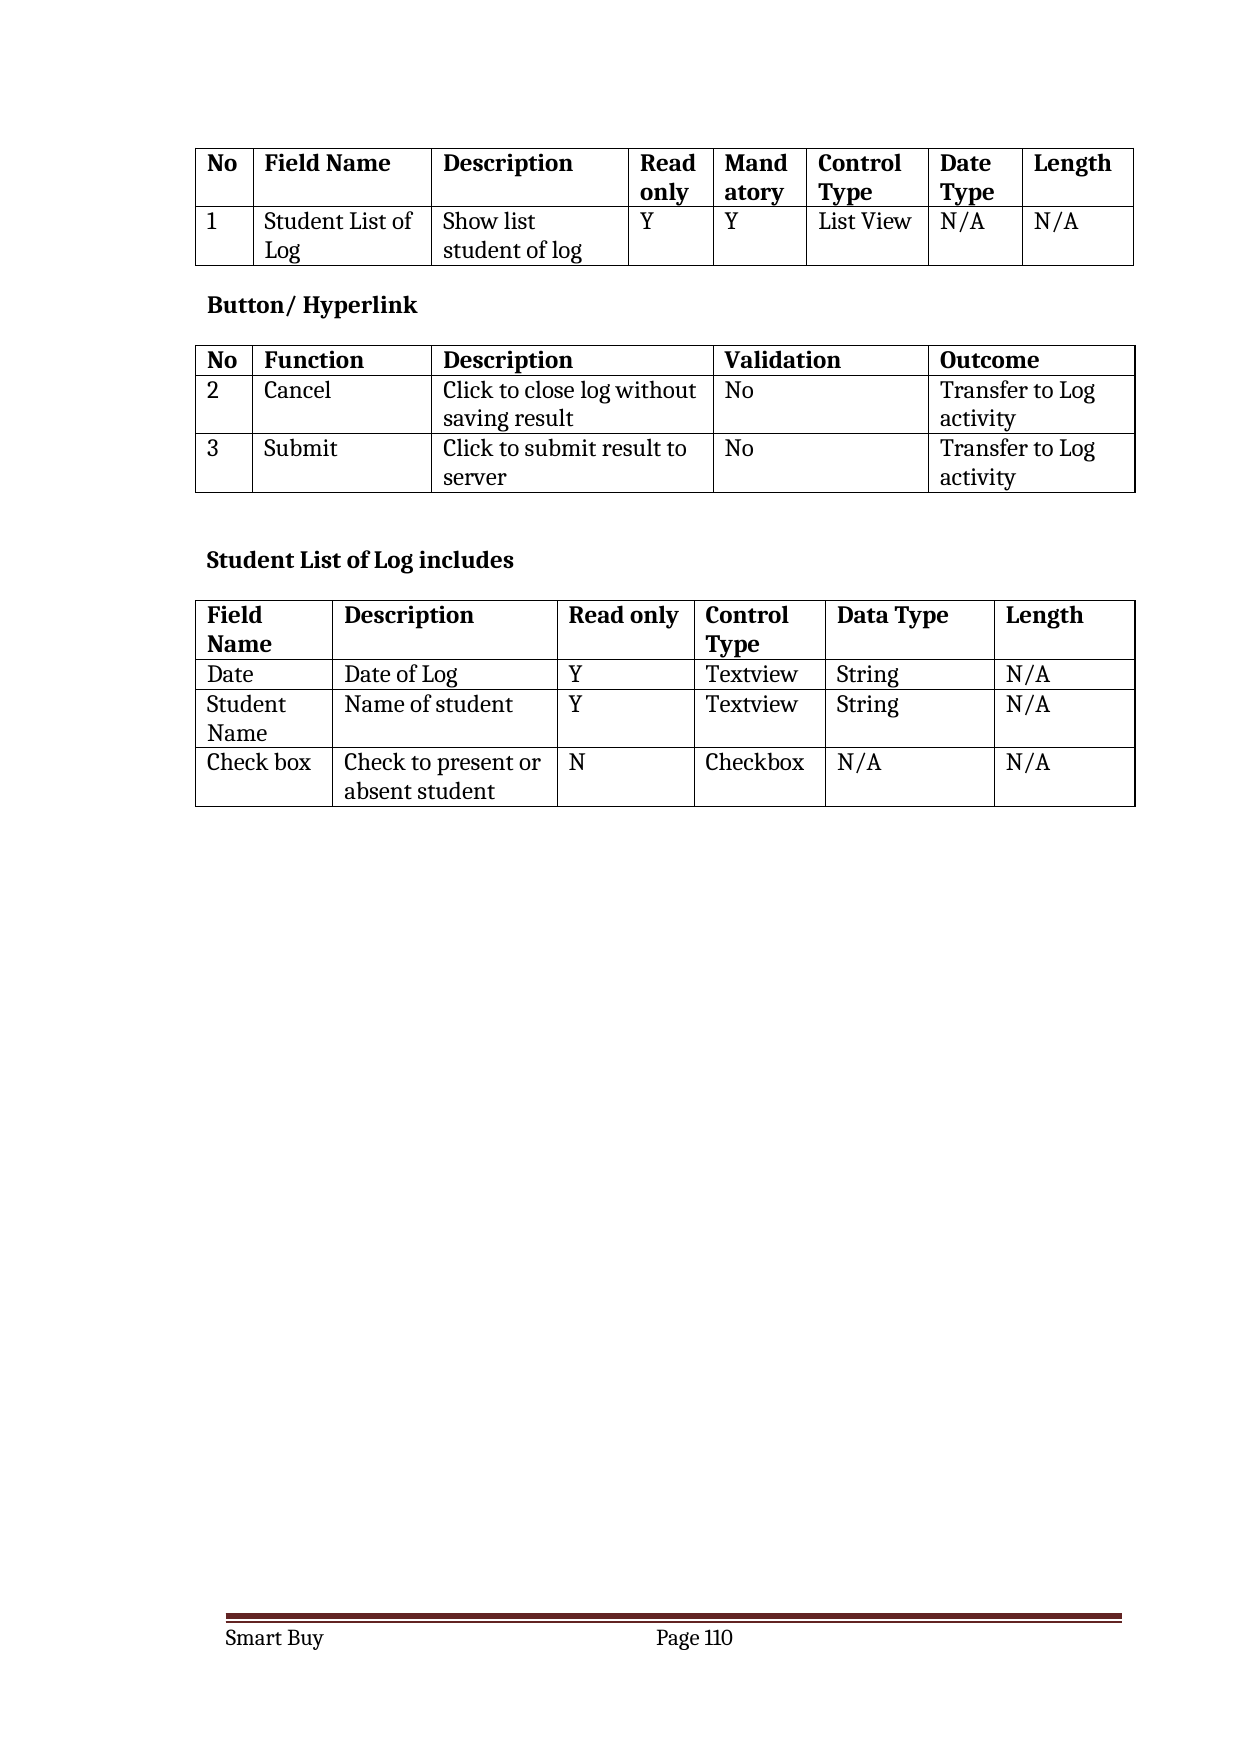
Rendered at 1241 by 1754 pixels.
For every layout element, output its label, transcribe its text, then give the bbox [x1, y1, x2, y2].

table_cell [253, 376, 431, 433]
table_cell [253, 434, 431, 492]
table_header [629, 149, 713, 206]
text Student List of Log includes [207, 546, 1122, 575]
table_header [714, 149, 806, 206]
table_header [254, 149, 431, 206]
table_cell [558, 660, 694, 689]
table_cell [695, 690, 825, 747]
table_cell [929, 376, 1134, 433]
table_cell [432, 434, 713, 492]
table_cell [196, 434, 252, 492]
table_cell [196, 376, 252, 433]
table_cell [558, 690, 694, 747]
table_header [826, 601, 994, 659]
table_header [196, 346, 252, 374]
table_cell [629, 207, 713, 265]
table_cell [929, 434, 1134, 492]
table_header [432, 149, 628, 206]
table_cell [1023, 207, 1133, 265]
text Button/ Hyperlink [207, 291, 1122, 319]
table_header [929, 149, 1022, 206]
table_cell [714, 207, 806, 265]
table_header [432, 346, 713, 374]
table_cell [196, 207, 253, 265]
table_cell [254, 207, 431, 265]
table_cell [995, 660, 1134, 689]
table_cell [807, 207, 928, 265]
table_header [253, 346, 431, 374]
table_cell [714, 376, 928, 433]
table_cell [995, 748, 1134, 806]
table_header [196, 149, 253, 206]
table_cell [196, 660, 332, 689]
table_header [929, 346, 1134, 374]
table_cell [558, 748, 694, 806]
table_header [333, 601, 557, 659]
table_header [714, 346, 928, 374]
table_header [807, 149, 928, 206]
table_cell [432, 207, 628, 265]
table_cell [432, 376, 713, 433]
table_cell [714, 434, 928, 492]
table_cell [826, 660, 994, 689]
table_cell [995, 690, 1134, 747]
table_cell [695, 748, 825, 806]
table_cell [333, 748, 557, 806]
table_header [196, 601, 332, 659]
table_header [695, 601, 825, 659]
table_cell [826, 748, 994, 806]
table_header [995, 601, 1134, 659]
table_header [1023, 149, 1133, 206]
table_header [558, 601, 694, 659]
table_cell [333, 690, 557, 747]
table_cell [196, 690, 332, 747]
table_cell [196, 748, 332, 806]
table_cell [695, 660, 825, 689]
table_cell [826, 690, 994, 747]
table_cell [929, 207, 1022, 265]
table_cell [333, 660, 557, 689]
